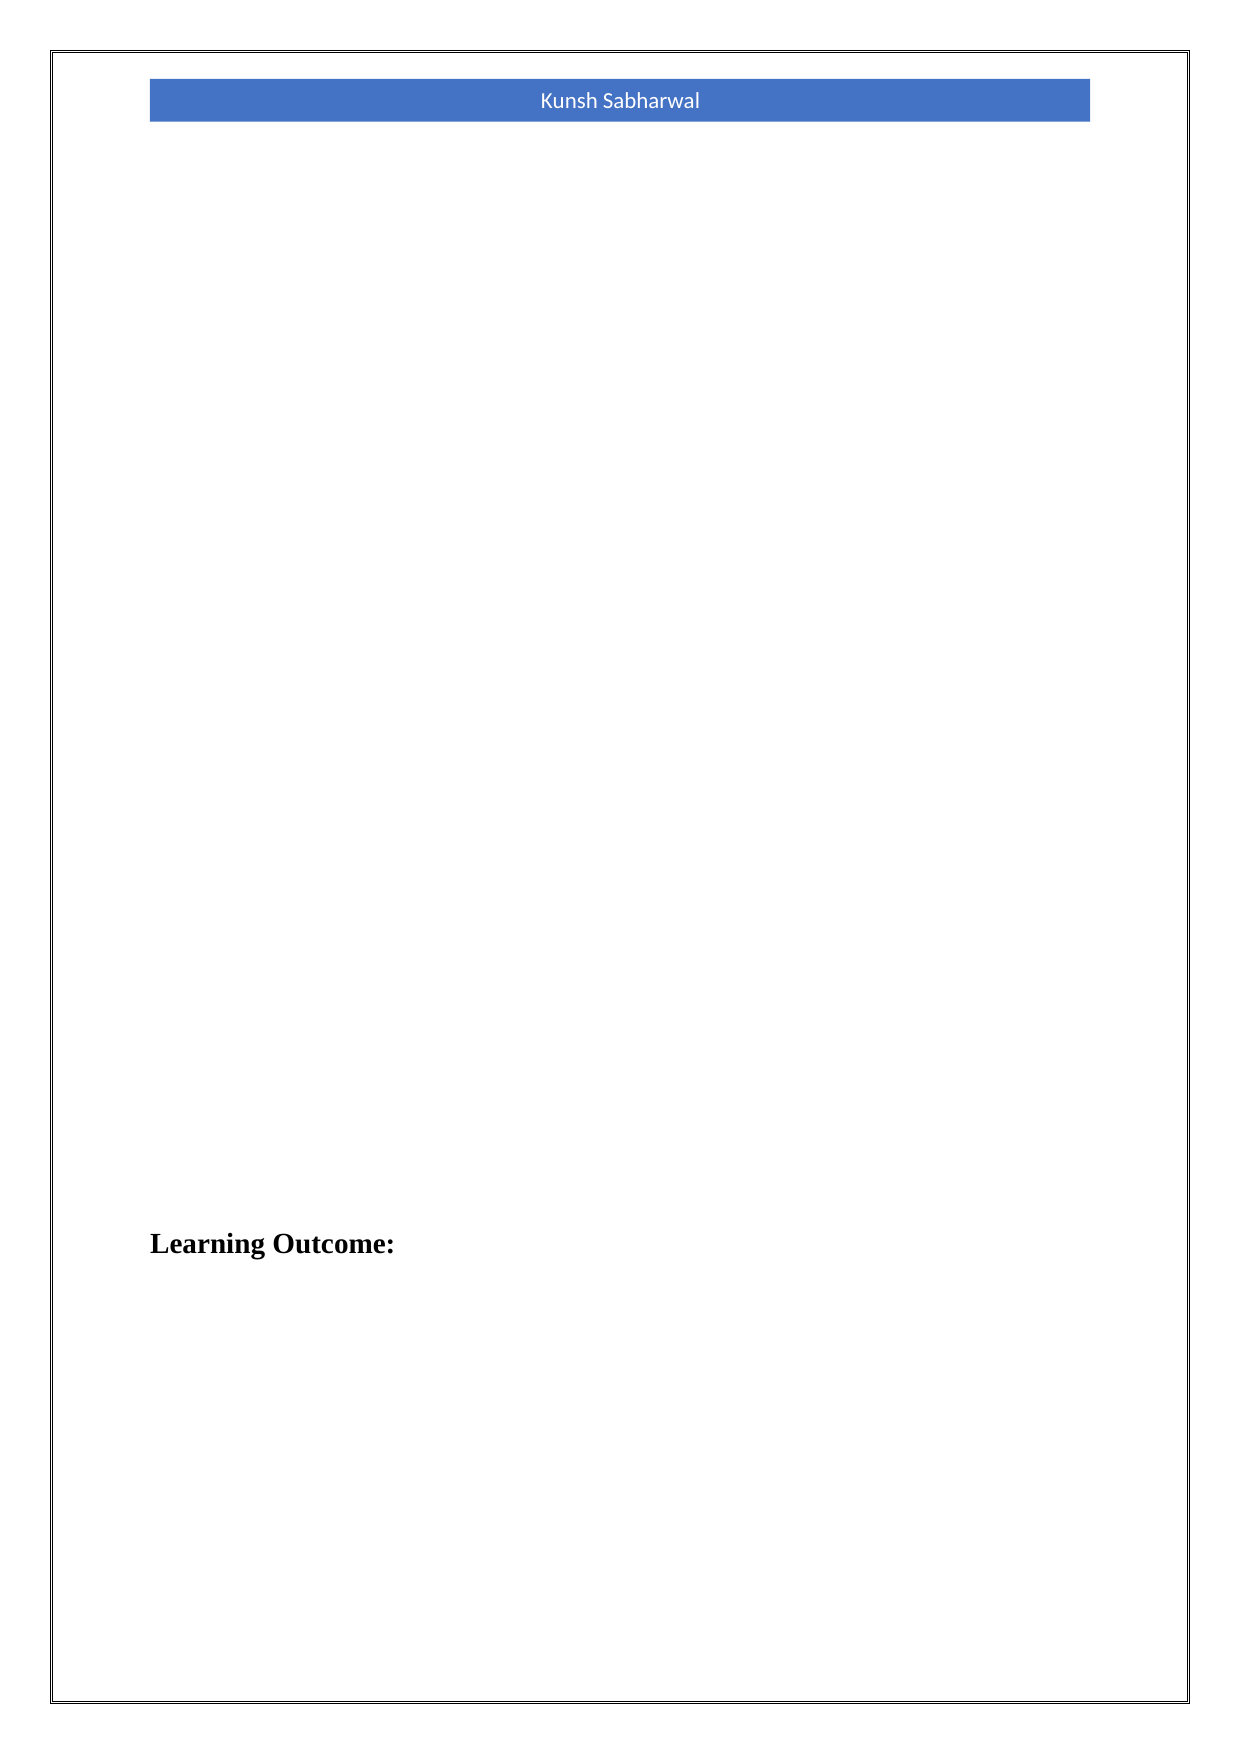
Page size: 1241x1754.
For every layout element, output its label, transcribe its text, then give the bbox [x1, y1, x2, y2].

text Learning Outcome: [150, 150, 1090, 1259]
